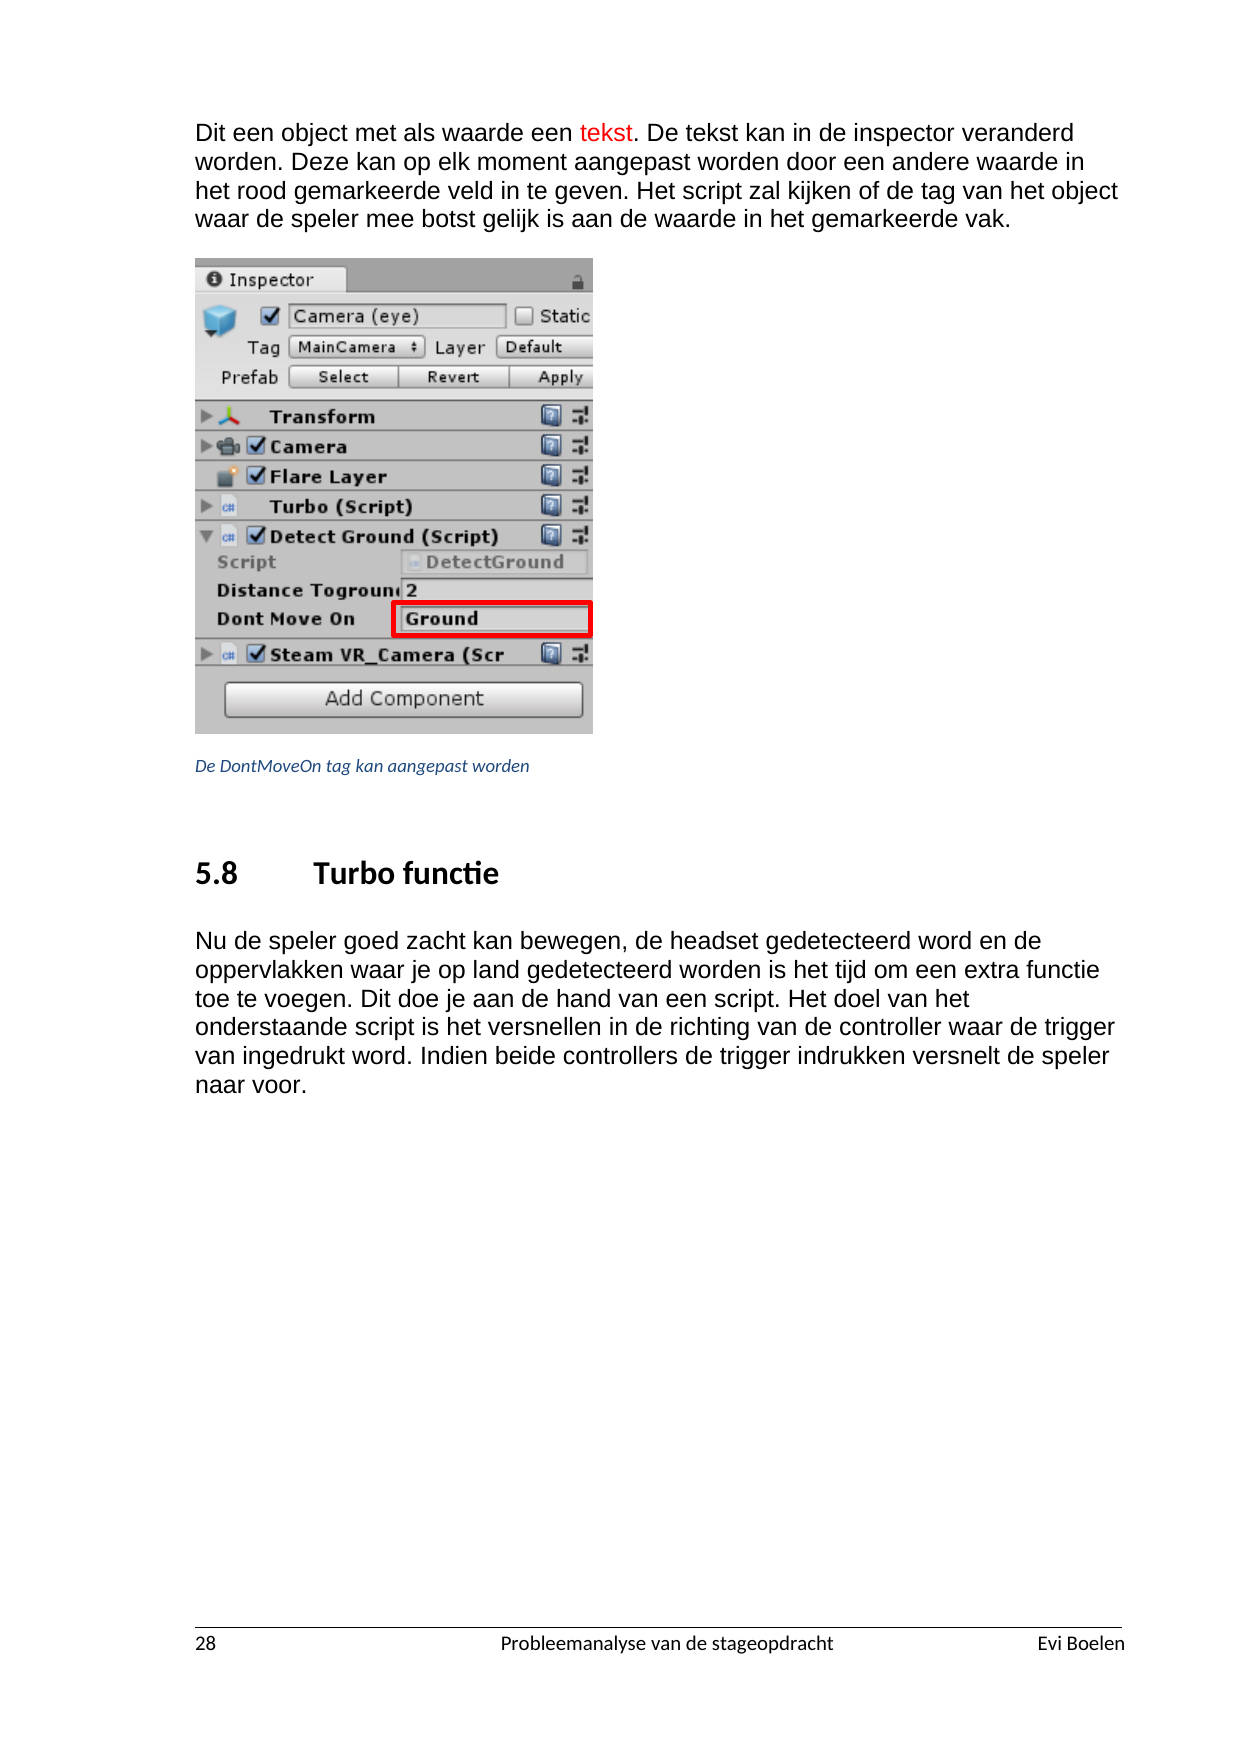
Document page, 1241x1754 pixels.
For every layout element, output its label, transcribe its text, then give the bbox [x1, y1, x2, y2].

text De DontMoveOn tag kan aangepast worden [195, 754, 1122, 777]
subtitle Turbo functie [195, 852, 1122, 893]
picture [396, 605, 588, 633]
picture [195, 258, 593, 734]
text Dit een object met als waarde een tekst. De tekst kan in de inspector veranderd worden. Deze kan op elk moment aangepast worden door een andere waarde in het rood gemarkeerde veld in te geven. Het script zal kijken of de tag van het object waar de speler mee botst gelijk is aan de waarde in het gemarkeerde vak. [195, 118, 1122, 233]
text Nu de speler goed zacht kan bewegen, de headset gedetecteerd word en de oppervlakken waar je op land gedetecteerd worden is het tijd om een extra functie toe te voegen. Dit doe je aan de hand van een script. Het doel van het onderstaande script is het versnellen in de richting van de controller waar de trigger van ingedrukt word. Indien beide controllers de trigger indrukken versnelt de speler naar voor. [195, 926, 1122, 1099]
